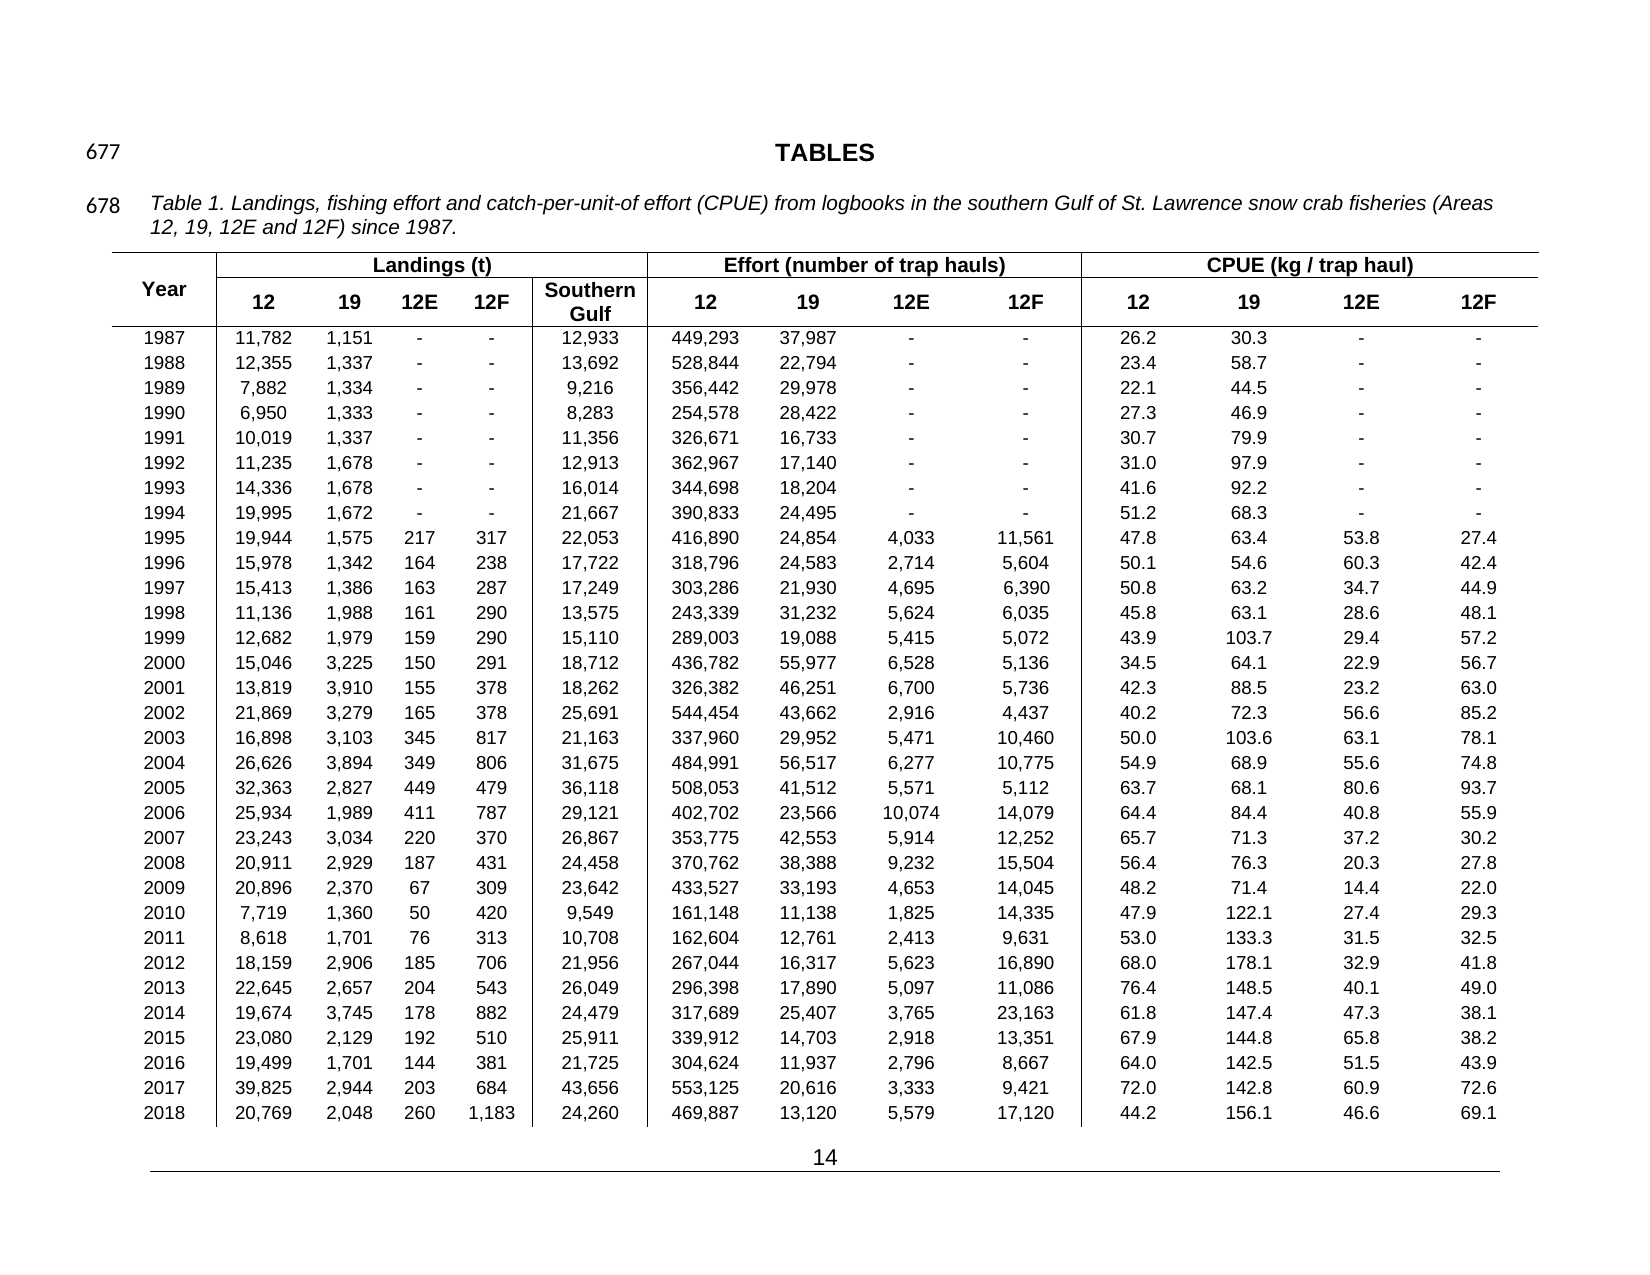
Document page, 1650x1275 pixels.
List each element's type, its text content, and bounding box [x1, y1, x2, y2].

table_cell 15,978 [217, 552, 310, 577]
table_cell 5,604 [969, 552, 1081, 577]
table_cell 161,148 [648, 902, 763, 927]
table_cell - [1303, 377, 1419, 402]
table_cell - [451, 352, 532, 377]
table_cell - [853, 377, 969, 402]
table_cell 187 [389, 852, 451, 877]
table_cell 1989 [112, 377, 216, 402]
table_cell 19,944 [217, 527, 310, 552]
table_cell 48.2 [1082, 877, 1194, 902]
table_cell 11,086 [969, 977, 1081, 1002]
table_cell 16,317 [763, 952, 853, 977]
table_cell 56,517 [763, 752, 853, 777]
table_cell 17,722 [533, 552, 647, 577]
table_cell 178.1 [1194, 952, 1303, 977]
table_cell 60.3 [1303, 552, 1419, 577]
table_cell 290 [451, 627, 532, 652]
table_cell 156.1 [1194, 1102, 1303, 1127]
table_cell 2011 [112, 927, 216, 952]
table_cell 14,703 [763, 1027, 853, 1052]
table_cell 43,656 [533, 1077, 647, 1102]
table_cell 29.3 [1419, 902, 1538, 927]
table_cell 5,571 [853, 777, 969, 802]
table_cell 63.1 [1303, 727, 1419, 752]
table_cell 24,495 [763, 502, 853, 527]
table_cell 24,479 [533, 1002, 647, 1027]
table_cell 19,995 [217, 502, 310, 527]
table_cell 28.6 [1303, 602, 1419, 627]
table_cell 12,682 [217, 627, 310, 652]
table_cell 71.4 [1194, 877, 1303, 902]
table_cell 76 [389, 927, 451, 952]
table_cell 61.8 [1082, 1002, 1194, 1027]
table_cell 11,136 [217, 602, 310, 627]
table_cell 1991 [112, 427, 216, 452]
table_cell 38.1 [1419, 1002, 1538, 1027]
table_cell 433,527 [648, 877, 763, 902]
table_cell 19 [763, 278, 853, 326]
table_cell 317,689 [648, 1002, 763, 1027]
table_cell 51.2 [1082, 502, 1194, 527]
table_cell 46.9 [1194, 402, 1303, 427]
table_cell - [853, 427, 969, 452]
table_cell 1,337 [310, 352, 389, 377]
table_cell 11,235 [217, 452, 310, 477]
table_cell - [969, 452, 1081, 477]
table_cell 22,645 [217, 977, 310, 1002]
table_cell 339,912 [648, 1027, 763, 1052]
table_cell 7,882 [217, 377, 310, 402]
table_cell 68.9 [1194, 752, 1303, 777]
table_cell 23.4 [1082, 352, 1194, 377]
table_cell 6,700 [853, 677, 969, 702]
table_cell 20.3 [1303, 852, 1419, 877]
table_cell 74.8 [1419, 752, 1538, 777]
table_cell 40.8 [1303, 802, 1419, 827]
table_cell 254,578 [648, 402, 763, 427]
table_cell 2,413 [853, 927, 969, 952]
table_cell 303,286 [648, 577, 763, 602]
table_cell 29,121 [533, 802, 647, 827]
table_cell 34.5 [1082, 652, 1194, 677]
table_cell 21,930 [763, 577, 853, 602]
table_cell 27.8 [1419, 852, 1538, 877]
table_cell 11,561 [969, 527, 1081, 552]
table_cell 44.9 [1419, 577, 1538, 602]
table_cell 30.7 [1082, 427, 1194, 452]
table_cell 2012 [112, 952, 216, 977]
table_cell 67 [389, 877, 451, 902]
table_cell 12 [217, 278, 310, 326]
table_cell 1992 [112, 452, 216, 477]
table_cell 150 [389, 652, 451, 677]
table_cell 67.9 [1082, 1027, 1194, 1052]
table_cell 1999 [112, 627, 216, 652]
table_cell 41.8 [1419, 952, 1538, 977]
table_cell 63.2 [1194, 577, 1303, 602]
table_cell 378 [451, 677, 532, 702]
table_cell 289,003 [648, 627, 763, 652]
table_cell 2002 [112, 702, 216, 727]
table_cell 56.4 [1082, 852, 1194, 877]
table_cell 1994 [112, 502, 216, 527]
table_cell 2013 [112, 977, 216, 1002]
table_cell 9,549 [533, 902, 647, 927]
table_cell 15,413 [217, 577, 310, 602]
table_cell 16,014 [533, 477, 647, 502]
table_cell 68.1 [1194, 777, 1303, 802]
table_cell - [389, 402, 451, 427]
table_cell 78.1 [1419, 727, 1538, 752]
table_cell - [1419, 452, 1538, 477]
table_cell 18,204 [763, 477, 853, 502]
table_cell 1,151 [310, 327, 389, 352]
table_cell 64.0 [1082, 1052, 1194, 1077]
table_cell 76.3 [1194, 852, 1303, 877]
table_cell 2015 [112, 1027, 216, 1052]
table_cell 11,138 [763, 902, 853, 927]
table_cell 344,698 [648, 477, 763, 502]
table_cell 3,279 [310, 702, 389, 727]
table_cell 103.7 [1194, 627, 1303, 652]
table_cell 12,252 [969, 827, 1081, 852]
table_cell 5,623 [853, 952, 969, 977]
table_cell 63.7 [1082, 777, 1194, 802]
table_cell 1,988 [310, 602, 389, 627]
table_cell 12,761 [763, 927, 853, 952]
table_cell 11,937 [763, 1052, 853, 1077]
table_cell 2,796 [853, 1052, 969, 1077]
table_cell 40.2 [1082, 702, 1194, 727]
table_cell 41.6 [1082, 477, 1194, 502]
table_cell - [1303, 452, 1419, 477]
table_cell 544,454 [648, 702, 763, 727]
table_cell 3,894 [310, 752, 389, 777]
table_cell 2005 [112, 777, 216, 802]
table_cell 2,906 [310, 952, 389, 977]
table_cell 8,618 [217, 927, 310, 952]
table_cell 362,967 [648, 452, 763, 477]
table_cell 32,363 [217, 777, 310, 802]
table_cell 27.4 [1419, 527, 1538, 552]
table_cell - [969, 327, 1081, 352]
table_cell 9,216 [533, 377, 647, 402]
table_cell 12,355 [217, 352, 310, 377]
table_cell 51.5 [1303, 1052, 1419, 1077]
table_cell - [451, 377, 532, 402]
table_cell 46.6 [1303, 1102, 1419, 1127]
table_cell 14,045 [969, 877, 1081, 902]
table_cell 55.6 [1303, 752, 1419, 777]
table_cell 60.9 [1303, 1077, 1419, 1102]
table_cell 402,702 [648, 802, 763, 827]
table_cell 79.9 [1194, 427, 1303, 452]
table_cell 411 [389, 802, 451, 827]
table_cell 326,671 [648, 427, 763, 452]
table_cell 2010 [112, 902, 216, 927]
table_cell 85.2 [1419, 702, 1538, 727]
table_cell 381 [451, 1052, 532, 1077]
table_cell 5,112 [969, 777, 1081, 802]
table_cell - [389, 427, 451, 452]
table_cell 4,653 [853, 877, 969, 902]
table_cell 1990 [112, 402, 216, 427]
table_cell 1998 [112, 602, 216, 627]
table_cell 23,163 [969, 1002, 1081, 1027]
table_cell 469,887 [648, 1102, 763, 1127]
table_cell 50.0 [1082, 727, 1194, 752]
table_cell 39,825 [217, 1077, 310, 1102]
table_cell - [1303, 402, 1419, 427]
table_cell 185 [389, 952, 451, 977]
table_cell 416,890 [648, 527, 763, 552]
table_cell 32.5 [1419, 927, 1538, 952]
table_cell 3,910 [310, 677, 389, 702]
table_cell 267,044 [648, 952, 763, 977]
table_cell 317 [451, 527, 532, 552]
table_cell 5,736 [969, 677, 1081, 702]
table_cell 3,333 [853, 1077, 969, 1102]
table_cell 5,624 [853, 602, 969, 627]
table_cell 22,794 [763, 352, 853, 377]
table_cell 23,243 [217, 827, 310, 852]
table_cell 10,019 [217, 427, 310, 452]
table_cell 20,896 [217, 877, 310, 902]
table_cell 19 [310, 278, 389, 326]
table_cell 53.8 [1303, 527, 1419, 552]
table_cell 1,386 [310, 577, 389, 602]
table_cell 178 [389, 1002, 451, 1027]
table_cell 22.0 [1419, 877, 1538, 902]
table_cell 55,977 [763, 652, 853, 677]
table_cell 64.4 [1082, 802, 1194, 827]
table_cell 1997 [112, 577, 216, 602]
table_cell - [451, 452, 532, 477]
table_cell 1993 [112, 477, 216, 502]
table_cell 26,626 [217, 752, 310, 777]
table_cell 55.9 [1419, 802, 1538, 827]
table_cell 20,911 [217, 852, 310, 877]
table_cell 13,351 [969, 1027, 1081, 1052]
table_cell 12E [1303, 278, 1419, 326]
table_cell 16,733 [763, 427, 853, 452]
table_header Effort (number of trap hauls) [648, 253, 1081, 277]
table_cell 163 [389, 577, 451, 602]
table_cell 36,118 [533, 777, 647, 802]
table_cell 203 [389, 1077, 451, 1102]
table_cell 2,129 [310, 1027, 389, 1052]
table_cell 2018 [112, 1102, 216, 1127]
table_cell 30.2 [1419, 827, 1538, 852]
table_cell 3,765 [853, 1002, 969, 1027]
table_cell 47.9 [1082, 902, 1194, 927]
table_cell 337,960 [648, 727, 763, 752]
table_cell 48.1 [1419, 602, 1538, 627]
table_cell 31,232 [763, 602, 853, 627]
table_cell - [853, 327, 969, 352]
table_cell 3,103 [310, 727, 389, 752]
table_cell 5,471 [853, 727, 969, 752]
table_cell 684 [451, 1077, 532, 1102]
table_cell 47.8 [1082, 527, 1194, 552]
table_cell 291 [451, 652, 532, 677]
table_cell 22.1 [1082, 377, 1194, 402]
table_cell 5,415 [853, 627, 969, 652]
table_cell 42,553 [763, 827, 853, 852]
table_cell 12 [1082, 278, 1194, 326]
table_cell 50 [389, 902, 451, 927]
table_cell 18,712 [533, 652, 647, 677]
table_cell 26,867 [533, 827, 647, 852]
table_cell 510 [451, 1027, 532, 1052]
table_cell 24,854 [763, 527, 853, 552]
table_cell 4,033 [853, 527, 969, 552]
table_cell 49.0 [1419, 977, 1538, 1002]
table_cell 23,566 [763, 802, 853, 827]
table_cell 148.5 [1194, 977, 1303, 1002]
table_cell 353,775 [648, 827, 763, 852]
table_cell - [969, 502, 1081, 527]
table_cell 162,604 [648, 927, 763, 952]
table_cell 12,913 [533, 452, 647, 477]
table_cell 13,692 [533, 352, 647, 377]
table_cell 21,869 [217, 702, 310, 727]
table_cell 19 [1194, 278, 1303, 326]
table_cell 25,934 [217, 802, 310, 827]
table_cell 14,079 [969, 802, 1081, 827]
table_cell 2,714 [853, 552, 969, 577]
table_cell 6,950 [217, 402, 310, 427]
table_cell 22,053 [533, 527, 647, 552]
table_cell 50.1 [1082, 552, 1194, 577]
table_cell 1,979 [310, 627, 389, 652]
table_cell - [853, 452, 969, 477]
table_cell 2014 [112, 1002, 216, 1027]
table_cell - [853, 502, 969, 527]
table_cell 1,678 [310, 477, 389, 502]
table_cell 63.1 [1194, 602, 1303, 627]
table_cell 1,701 [310, 1052, 389, 1077]
table_cell 19,674 [217, 1002, 310, 1027]
table_cell 14,335 [969, 902, 1081, 927]
table_cell - [389, 377, 451, 402]
table_cell 68.0 [1082, 952, 1194, 977]
table_cell 65.8 [1303, 1027, 1419, 1052]
table_cell 103.6 [1194, 727, 1303, 752]
table_cell - [389, 502, 451, 527]
table_cell 27.4 [1303, 902, 1419, 927]
table_cell 42.4 [1419, 552, 1538, 577]
table_cell 17,890 [763, 977, 853, 1002]
table_cell 43.9 [1082, 627, 1194, 652]
table_cell 33,193 [763, 877, 853, 902]
table_cell 164 [389, 552, 451, 577]
table_cell 12E [389, 278, 451, 326]
table_cell 1995 [112, 527, 216, 552]
table_cell 26,049 [533, 977, 647, 1002]
table_cell 7,719 [217, 902, 310, 927]
table_cell 449 [389, 777, 451, 802]
table_cell 528,844 [648, 352, 763, 377]
table_cell - [853, 402, 969, 427]
table_cell 15,110 [533, 627, 647, 652]
table_cell 287 [451, 577, 532, 602]
table_cell 133.3 [1194, 927, 1303, 952]
table_cell 142.5 [1194, 1052, 1303, 1077]
table_cell 34.7 [1303, 577, 1419, 602]
table_cell 8,667 [969, 1052, 1081, 1077]
table_cell 1988 [112, 352, 216, 377]
table_header CPUE (kg / trap haul) [1082, 253, 1538, 277]
table_cell 31.5 [1303, 927, 1419, 952]
table_cell 192 [389, 1027, 451, 1052]
table_cell 370 [451, 827, 532, 852]
table_cell 431 [451, 852, 532, 877]
table_cell 24,260 [533, 1102, 647, 1127]
table_cell 155 [389, 677, 451, 702]
table_cell - [1419, 427, 1538, 452]
table_cell 65.7 [1082, 827, 1194, 852]
table_cell 26.2 [1082, 327, 1194, 352]
table_cell 38.2 [1419, 1027, 1538, 1052]
table_cell 21,725 [533, 1052, 647, 1077]
table_cell 41,512 [763, 777, 853, 802]
table_cell 92.2 [1194, 477, 1303, 502]
table_cell - [451, 327, 532, 352]
table_cell 97.9 [1194, 452, 1303, 477]
table_cell 37,987 [763, 327, 853, 352]
table_cell - [1419, 502, 1538, 527]
table_cell 25,407 [763, 1002, 853, 1027]
table_cell 69.1 [1419, 1102, 1538, 1127]
table_cell - [1419, 402, 1538, 427]
table_cell 2016 [112, 1052, 216, 1077]
table_cell 12F [969, 278, 1081, 326]
table_cell 1,989 [310, 802, 389, 827]
table_cell 142.8 [1194, 1077, 1303, 1102]
table_cell 5,136 [969, 652, 1081, 677]
table_cell 38,388 [763, 852, 853, 877]
table_cell 9,232 [853, 852, 969, 877]
table_cell 508,053 [648, 777, 763, 802]
table_cell 1,333 [310, 402, 389, 427]
table_cell 10,708 [533, 927, 647, 952]
table_cell 390,833 [648, 502, 763, 527]
table_cell 204 [389, 977, 451, 1002]
table_cell 13,120 [763, 1102, 853, 1127]
table_cell 14.4 [1303, 877, 1419, 902]
table_header Landings (t) [217, 253, 647, 277]
table_cell 543 [451, 977, 532, 1002]
table_cell 21,667 [533, 502, 647, 527]
table_cell 1,183 [451, 1102, 532, 1127]
table_cell 44.5 [1194, 377, 1303, 402]
table_cell 2004 [112, 752, 216, 777]
table_cell 64.1 [1194, 652, 1303, 677]
table_cell 53.0 [1082, 927, 1194, 952]
table_cell 6,528 [853, 652, 969, 677]
table_cell 56.7 [1419, 652, 1538, 677]
table_cell 72.3 [1194, 702, 1303, 727]
table_cell 10,460 [969, 727, 1081, 752]
table_cell 217 [389, 527, 451, 552]
table_cell 21,956 [533, 952, 647, 977]
table_cell 43.9 [1419, 1052, 1538, 1077]
table_cell 19,088 [763, 627, 853, 652]
table_cell 304,624 [648, 1052, 763, 1077]
table_cell 13,819 [217, 677, 310, 702]
table_cell 9,631 [969, 927, 1081, 952]
table_cell - [969, 352, 1081, 377]
table_cell 1996 [112, 552, 216, 577]
table_cell - [1303, 502, 1419, 527]
table_cell 706 [451, 952, 532, 977]
table_cell 817 [451, 727, 532, 752]
table_cell - [1419, 352, 1538, 377]
table_cell 1,334 [310, 377, 389, 402]
table_cell 29,978 [763, 377, 853, 402]
table_cell 28,422 [763, 402, 853, 427]
table_cell - [389, 327, 451, 352]
table_cell 16,898 [217, 727, 310, 752]
table_cell 2,916 [853, 702, 969, 727]
table_cell 484,991 [648, 752, 763, 777]
table_cell 23,080 [217, 1027, 310, 1052]
table_cell 12,933 [533, 327, 647, 352]
table_cell 2007 [112, 827, 216, 852]
table_cell 44.2 [1082, 1102, 1194, 1127]
table_cell 147.4 [1194, 1002, 1303, 1027]
table_cell 29,952 [763, 727, 853, 752]
table_cell 144.8 [1194, 1027, 1303, 1052]
table_cell 11,356 [533, 427, 647, 452]
table_cell 20,769 [217, 1102, 310, 1127]
table_cell 54.9 [1082, 752, 1194, 777]
table_cell 31,675 [533, 752, 647, 777]
table_cell 15,504 [969, 852, 1081, 877]
table_cell 2008 [112, 852, 216, 877]
table_cell 1,672 [310, 502, 389, 527]
table_cell 159 [389, 627, 451, 652]
table_cell 122.1 [1194, 902, 1303, 927]
table_cell 2,048 [310, 1102, 389, 1127]
table_cell - [1303, 427, 1419, 452]
table_cell 479 [451, 777, 532, 802]
table_cell 3,225 [310, 652, 389, 677]
table_cell 29.4 [1303, 627, 1419, 652]
table_cell 1,678 [310, 452, 389, 477]
table_cell 47.3 [1303, 1002, 1419, 1027]
table_cell 238 [451, 552, 532, 577]
table_cell 88.5 [1194, 677, 1303, 702]
table_cell - [853, 477, 969, 502]
table_cell 5,579 [853, 1102, 969, 1127]
table_cell 57.2 [1419, 627, 1538, 652]
table_cell 37.2 [1303, 827, 1419, 852]
table_header Year [112, 253, 216, 326]
table_cell Southern Gulf [533, 278, 647, 326]
table_cell 1,575 [310, 527, 389, 552]
table_cell - [1303, 477, 1419, 502]
table_cell 63.0 [1419, 677, 1538, 702]
table_cell 313 [451, 927, 532, 952]
table_cell 27.3 [1082, 402, 1194, 427]
table_cell 806 [451, 752, 532, 777]
table_cell 318,796 [648, 552, 763, 577]
table_cell 356,442 [648, 377, 763, 402]
table_cell - [1303, 352, 1419, 377]
table_cell 6,277 [853, 752, 969, 777]
table_cell 22.9 [1303, 652, 1419, 677]
table_cell - [389, 352, 451, 377]
table_cell - [1419, 377, 1538, 402]
table_cell 1,337 [310, 427, 389, 452]
table_cell 1,701 [310, 927, 389, 952]
table_cell - [1419, 477, 1538, 502]
table_cell 8,283 [533, 402, 647, 427]
table_cell 1,360 [310, 902, 389, 927]
table_cell 72.0 [1082, 1077, 1194, 1102]
table_cell 17,140 [763, 452, 853, 477]
table_cell 10,074 [853, 802, 969, 827]
table_cell 220 [389, 827, 451, 852]
table_cell 93.7 [1419, 777, 1538, 802]
table_cell 2,929 [310, 852, 389, 877]
table_cell 2,918 [853, 1027, 969, 1052]
table_cell 787 [451, 802, 532, 827]
table_cell 11,782 [217, 327, 310, 352]
table_cell - [451, 477, 532, 502]
table_cell 2000 [112, 652, 216, 677]
table_cell - [451, 427, 532, 452]
table_cell 2,944 [310, 1077, 389, 1102]
table_cell 58.7 [1194, 352, 1303, 377]
table_cell 1987 [112, 327, 216, 352]
table_cell 71.3 [1194, 827, 1303, 852]
table_cell 40.1 [1303, 977, 1419, 1002]
table_cell 9,421 [969, 1077, 1081, 1102]
table_cell 25,691 [533, 702, 647, 727]
table_cell 30.3 [1194, 327, 1303, 352]
table_cell 6,390 [969, 577, 1081, 602]
table_cell 12F [1419, 278, 1538, 326]
table_cell 5,072 [969, 627, 1081, 652]
table_cell 80.6 [1303, 777, 1419, 802]
table_cell 1,342 [310, 552, 389, 577]
table_cell 18,159 [217, 952, 310, 977]
table_cell 16,890 [969, 952, 1081, 977]
table_cell 15,046 [217, 652, 310, 677]
table_cell 42.3 [1082, 677, 1194, 702]
table_cell 2003 [112, 727, 216, 752]
table_cell 63.4 [1194, 527, 1303, 552]
table_cell - [451, 402, 532, 427]
table_cell 50.8 [1082, 577, 1194, 602]
table_cell 12F [451, 278, 532, 326]
table_cell 553,125 [648, 1077, 763, 1102]
table_cell - [969, 402, 1081, 427]
table_cell 243,339 [648, 602, 763, 627]
table_cell 56.6 [1303, 702, 1419, 727]
table_cell 3,034 [310, 827, 389, 852]
table_cell 46,251 [763, 677, 853, 702]
table_cell 3,745 [310, 1002, 389, 1027]
table_cell - [969, 427, 1081, 452]
table_cell 5,097 [853, 977, 969, 1002]
table_cell - [969, 377, 1081, 402]
table_cell 43,662 [763, 702, 853, 727]
table_cell 32.9 [1303, 952, 1419, 977]
table_cell 12E [853, 278, 969, 326]
table_cell 14,336 [217, 477, 310, 502]
table_cell 378 [451, 702, 532, 727]
table_cell 6,035 [969, 602, 1081, 627]
table_cell 5,914 [853, 827, 969, 852]
table_cell 13,575 [533, 602, 647, 627]
table_cell 4,695 [853, 577, 969, 602]
table_cell - [853, 352, 969, 377]
table_cell 19,499 [217, 1052, 310, 1077]
table_cell 309 [451, 877, 532, 902]
table_cell 420 [451, 902, 532, 927]
table_cell 18,262 [533, 677, 647, 702]
table_cell - [1303, 327, 1419, 352]
table_cell 1,825 [853, 902, 969, 927]
subtitle TABLES [150, 137, 1500, 166]
table_cell 260 [389, 1102, 451, 1127]
table_cell 449,293 [648, 327, 763, 352]
table_cell - [451, 502, 532, 527]
table_cell 72.6 [1419, 1077, 1538, 1102]
table_cell 20,616 [763, 1077, 853, 1102]
table_cell 84.4 [1194, 802, 1303, 827]
table_cell 24,458 [533, 852, 647, 877]
table_cell 345 [389, 727, 451, 752]
table_cell 2,827 [310, 777, 389, 802]
table_cell 24,583 [763, 552, 853, 577]
table_cell 370,762 [648, 852, 763, 877]
table_cell 165 [389, 702, 451, 727]
table_cell 882 [451, 1002, 532, 1027]
table_cell 4,437 [969, 702, 1081, 727]
table_cell 23.2 [1303, 677, 1419, 702]
table_cell - [1419, 327, 1538, 352]
table_cell 2,370 [310, 877, 389, 902]
table_cell 436,782 [648, 652, 763, 677]
table_cell 161 [389, 602, 451, 627]
table_cell 2017 [112, 1077, 216, 1102]
table_cell 144 [389, 1052, 451, 1077]
text Table 1. Landings, fishing effort and catch-per-unit-of effort (CPUE) from logbooks in the southern Gulf of St. Lawrence snow crab fisheries (Areas 12, 19, 12E and 12F) since 1987. [150, 191, 1500, 239]
table_cell 2009 [112, 877, 216, 902]
table_cell 68.3 [1194, 502, 1303, 527]
table_cell 45.8 [1082, 602, 1194, 627]
table_cell 17,249 [533, 577, 647, 602]
table_cell - [389, 452, 451, 477]
table_cell 25,911 [533, 1027, 647, 1052]
table_cell 17,120 [969, 1102, 1081, 1127]
table_cell 12 [648, 278, 763, 326]
table_cell 10,775 [969, 752, 1081, 777]
table_cell 2006 [112, 802, 216, 827]
table_cell 54.6 [1194, 552, 1303, 577]
table_cell - [969, 477, 1081, 502]
table_cell 23,642 [533, 877, 647, 902]
table_cell 349 [389, 752, 451, 777]
table_cell 290 [451, 602, 532, 627]
table_cell 76.4 [1082, 977, 1194, 1002]
table_cell 31.0 [1082, 452, 1194, 477]
table_cell 21,163 [533, 727, 647, 752]
table_cell 2001 [112, 677, 216, 702]
table_cell 296,398 [648, 977, 763, 1002]
table_cell 326,382 [648, 677, 763, 702]
table_cell - [389, 477, 451, 502]
table_cell 2,657 [310, 977, 389, 1002]
